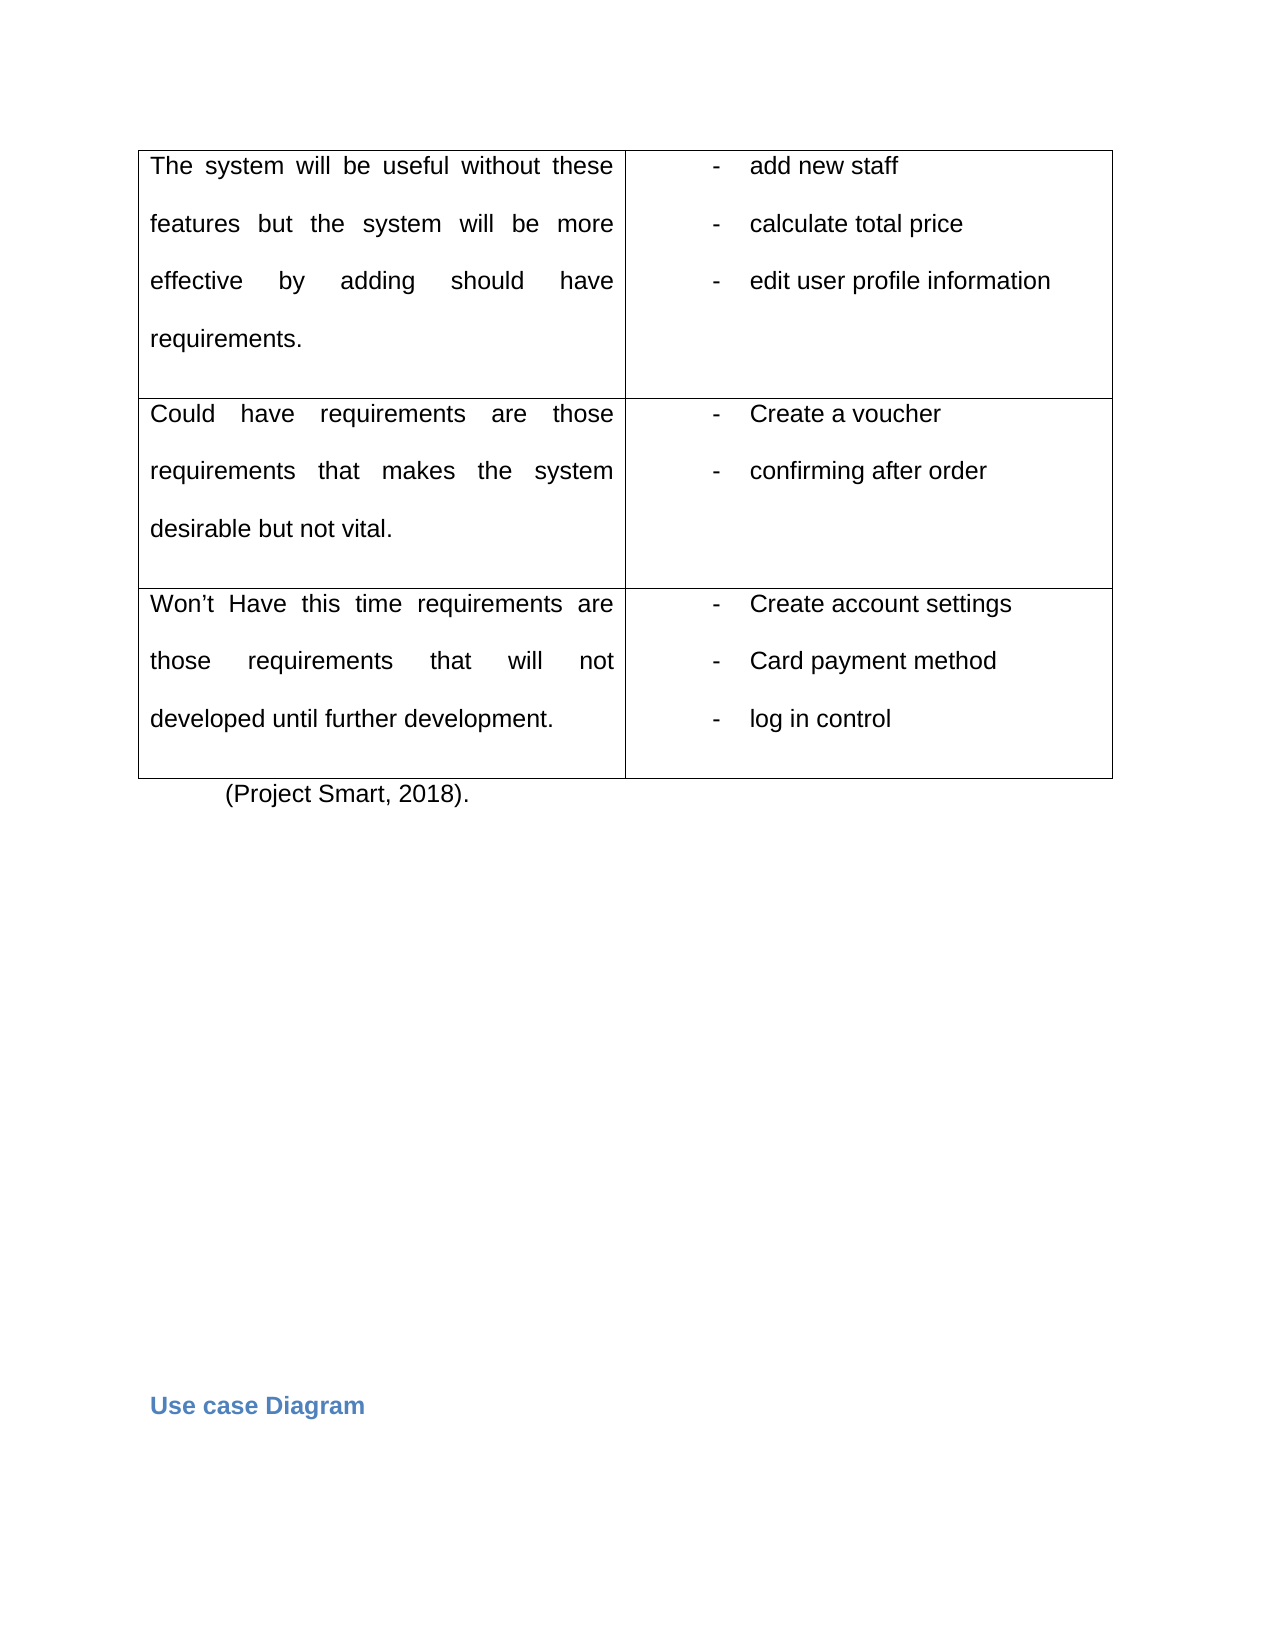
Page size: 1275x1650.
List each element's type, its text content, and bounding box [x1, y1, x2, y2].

table_cell Could have requirements are those requirements that makes the system desirable but not vital. [139, 399, 625, 588]
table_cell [139, 151, 625, 398]
text . [150, 779, 1125, 808]
table_cell Won’t Have this time requirements are those requirements that will not developed until further development. [139, 589, 625, 778]
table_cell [626, 151, 1112, 398]
table_cell Create a voucher confirming after order [626, 399, 1112, 588]
table_cell Create account settings Card payment method log in control [626, 589, 1112, 778]
subtitle Use case Diagram [150, 1391, 1125, 1420]
